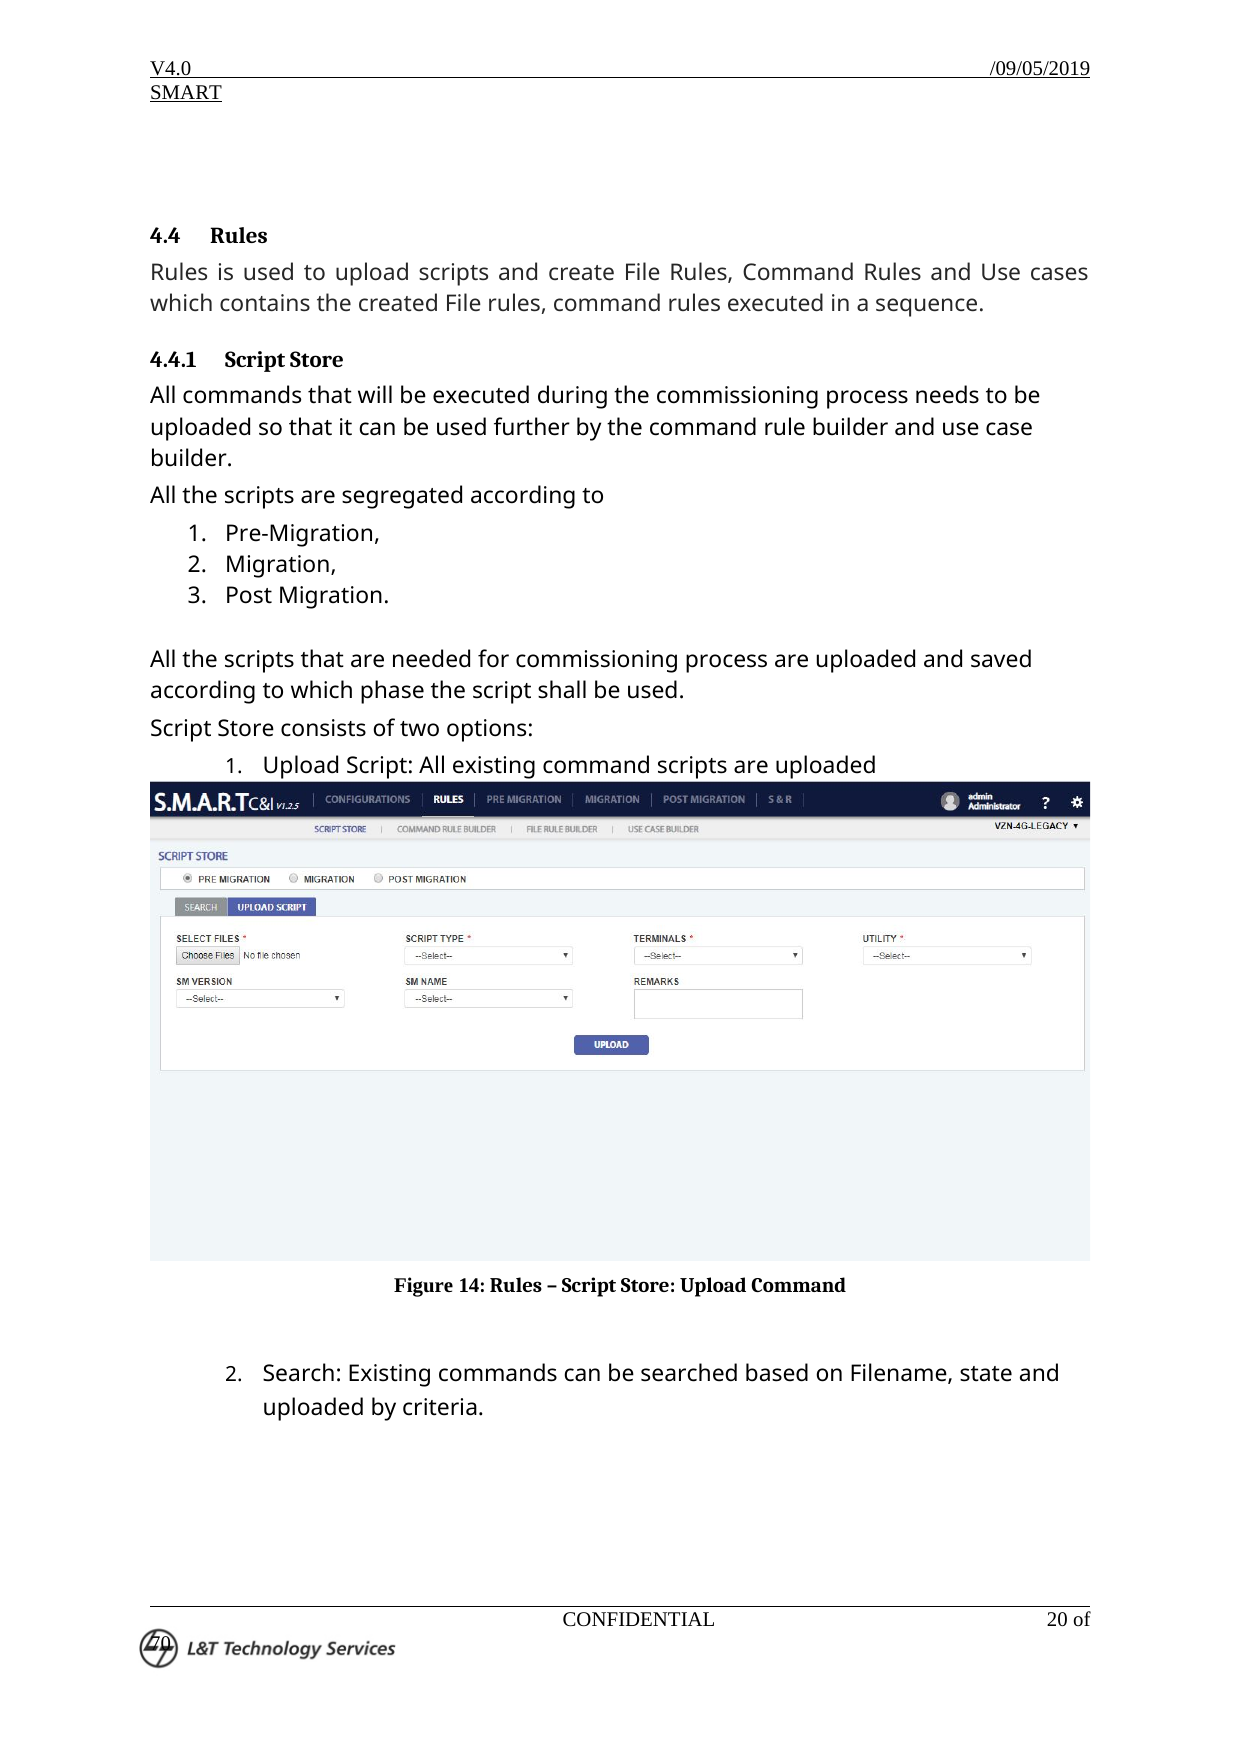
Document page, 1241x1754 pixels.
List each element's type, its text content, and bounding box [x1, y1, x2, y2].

list Pre-Migration, [187, 517, 1090, 548]
subtitle Rules [150, 223, 1090, 249]
picture [137, 1618, 397, 1680]
text All the scripts that are needed for commissioning process are uploaded and saved according to which phase the script shall be used. [150, 643, 1090, 706]
picture [150, 780, 1091, 1261]
list Post Migration. [187, 579, 1090, 611]
list Search: Existing commands can be searched based on Filename, state and uploaded by criteria. [225, 1357, 1090, 1422]
text Rules is used to upload scripts and create File Rules, Command Rules and Use cases which contains the created File rules, command rules executed in a sequence. [150, 256, 1090, 318]
list Migration, [187, 548, 1090, 579]
text Figure 14: Rules – Script Store: Upload Command [150, 1273, 1090, 1297]
list Upload Script: All existing command scripts are uploaded [225, 749, 1090, 780]
text All commands that will be executed during the commissioning process needs to be uploaded so that it can be used further by the command rule builder and use case builder. [150, 379, 1090, 473]
subtitle Script Store [150, 347, 1090, 373]
text All the scripts are segregated according to [150, 479, 1090, 511]
text Script Store consists of two options: [150, 712, 1090, 743]
